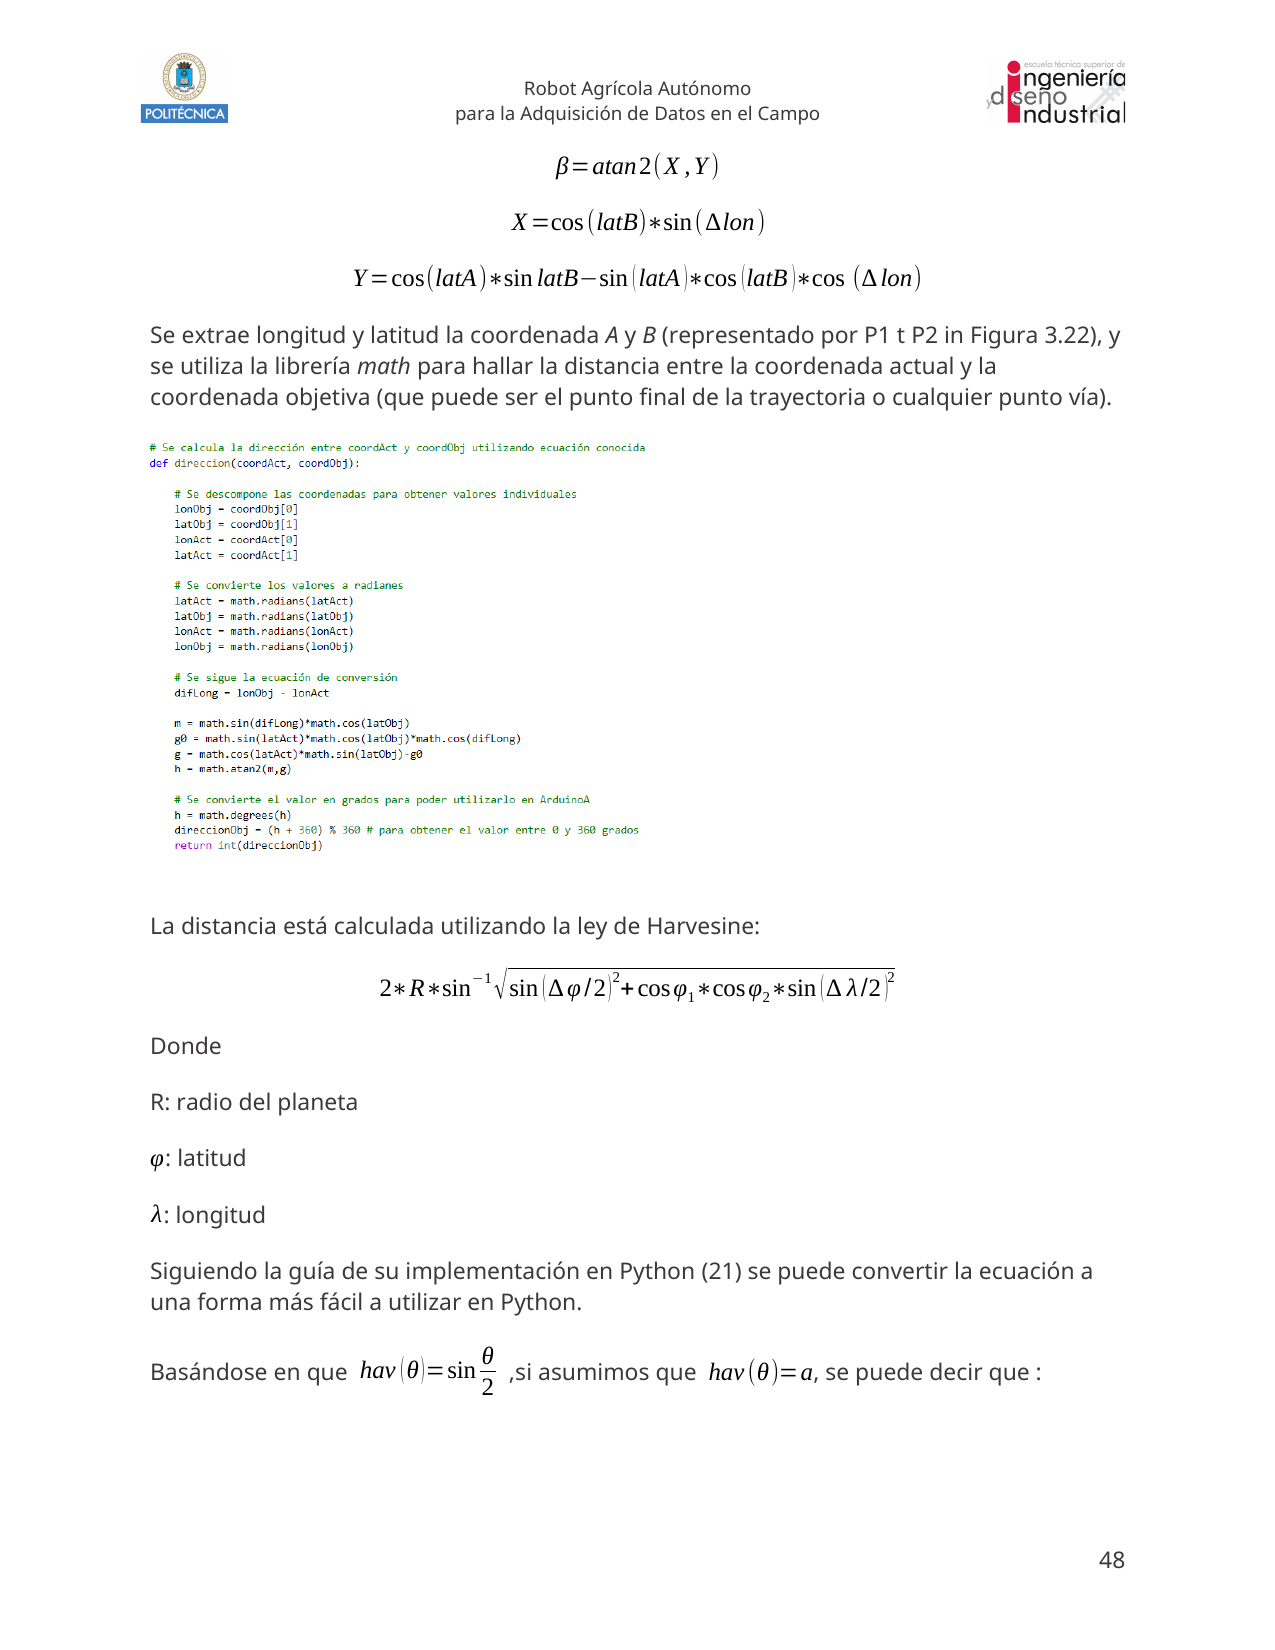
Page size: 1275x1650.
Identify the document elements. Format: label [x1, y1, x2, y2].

picture [986, 60, 1125, 123]
picture [140, 53, 228, 123]
picture [150, 437, 681, 854]
